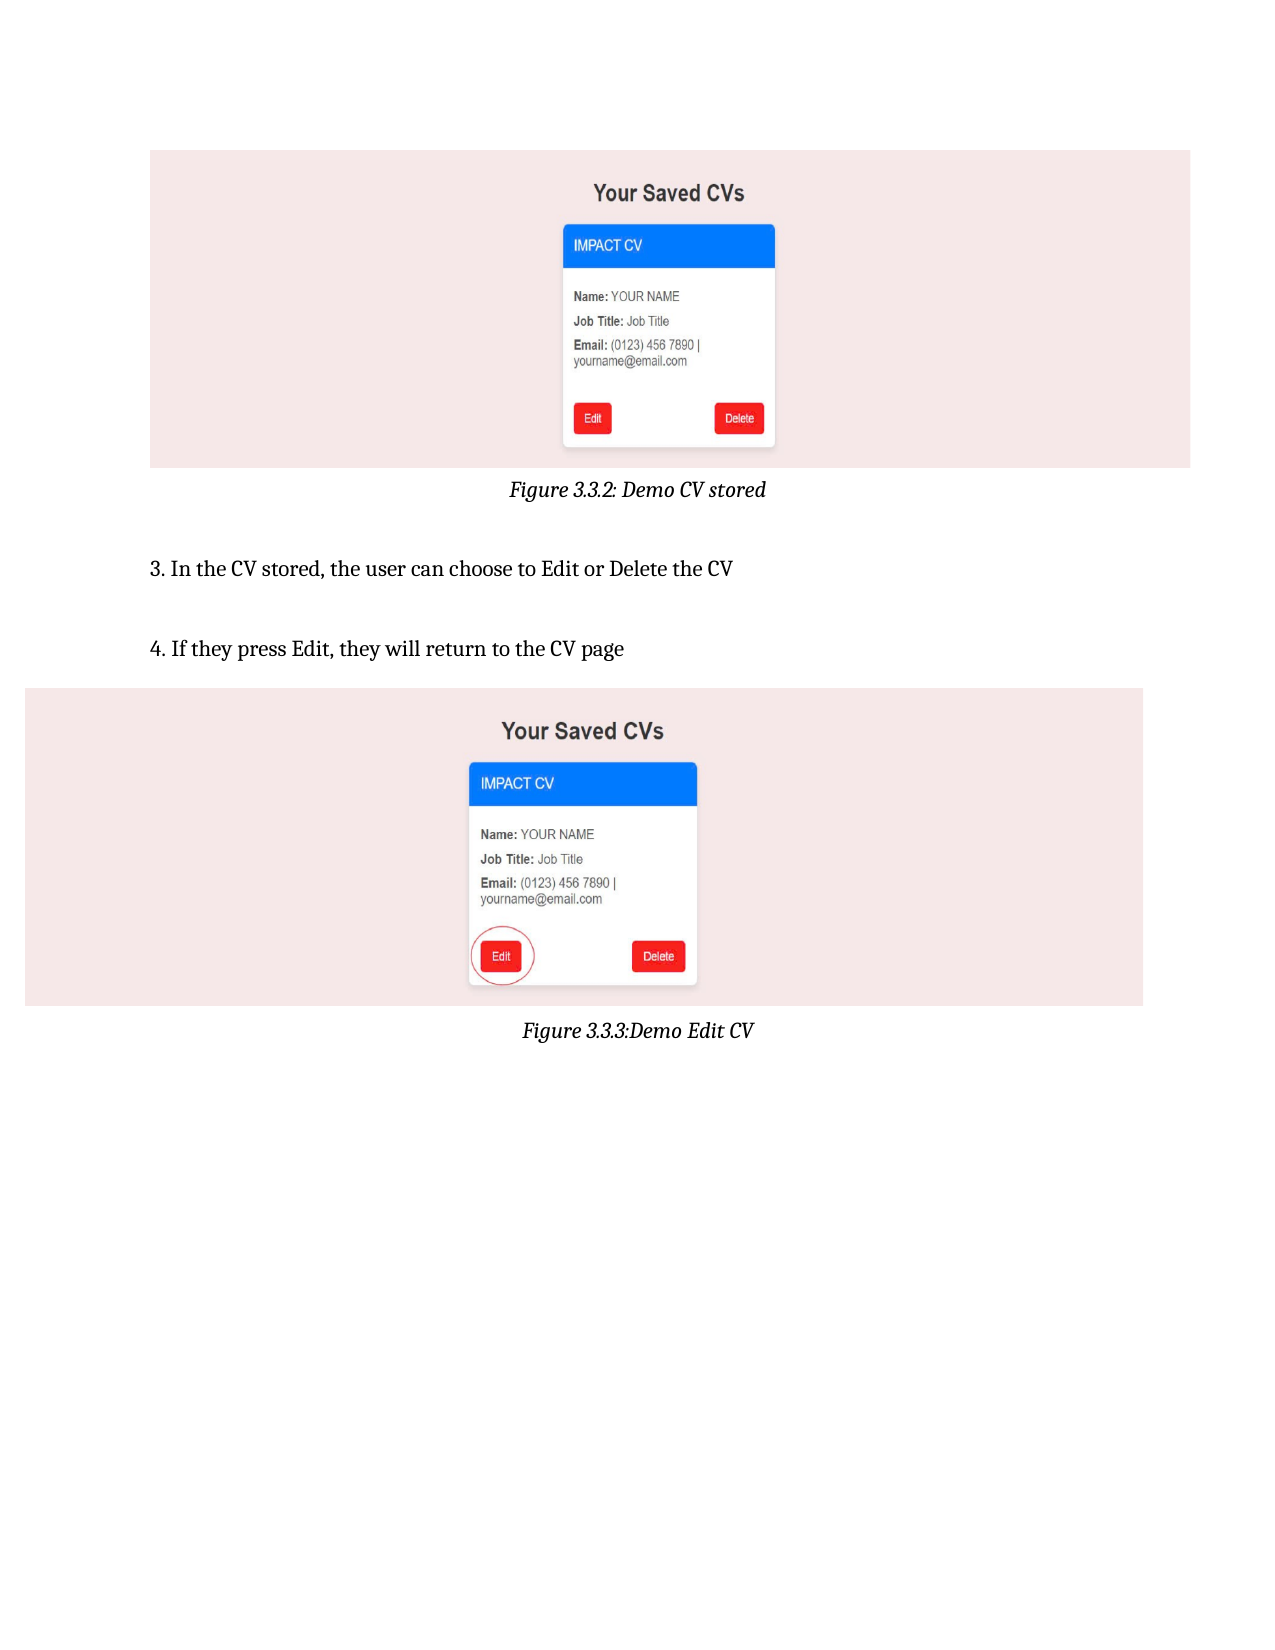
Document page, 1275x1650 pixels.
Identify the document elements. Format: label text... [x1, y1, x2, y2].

picture [150, 150, 1191, 468]
text Figure 3.3.2: Demo CV stored [307, 477, 969, 503]
text Figure 3.3.3:Demo Edit CV [307, 1018, 969, 1044]
picture [25, 688, 1144, 1006]
list In the CV stored, the user can choose to Edit or Delete the CV [150, 556, 1275, 583]
list If they press Edit, they will return to the CV page [150, 635, 1275, 662]
